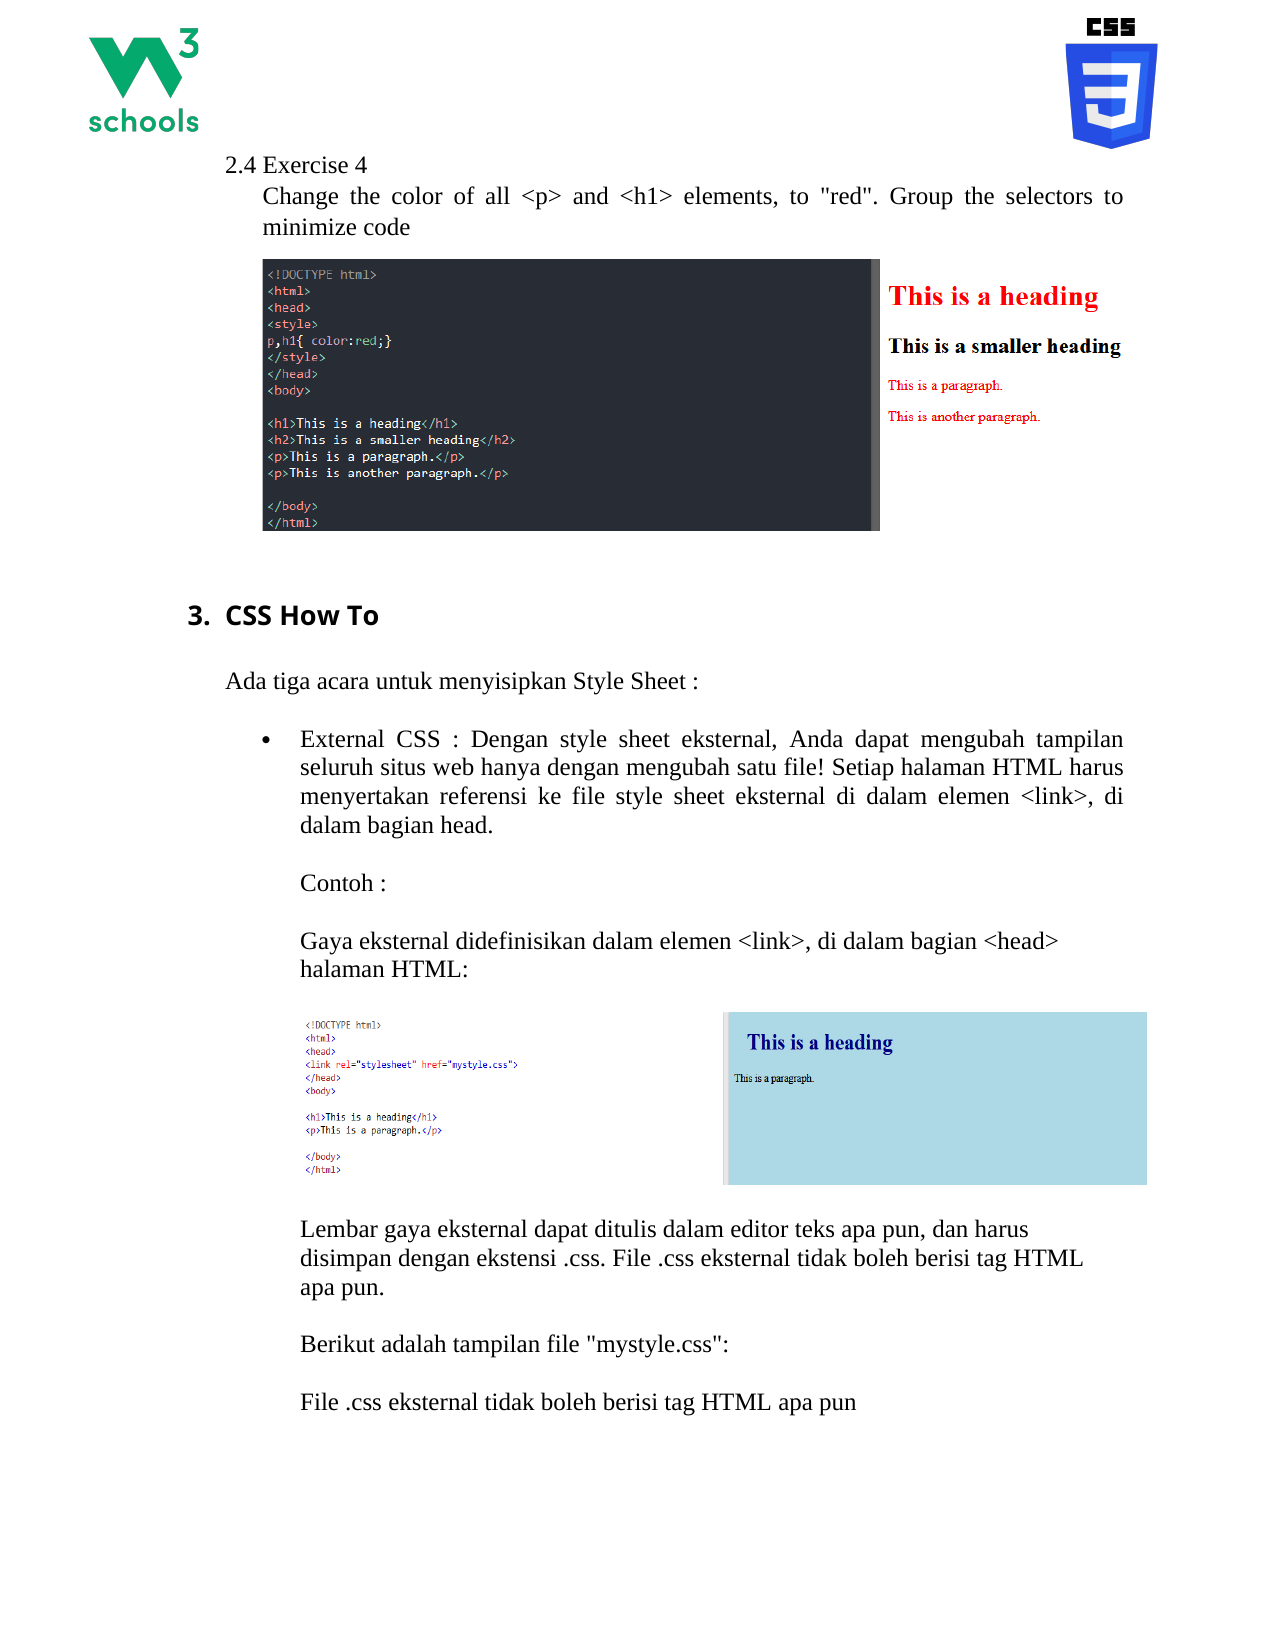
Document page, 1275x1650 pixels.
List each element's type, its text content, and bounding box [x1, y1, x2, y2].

picture [262, 259, 1129, 531]
text File .css eksternal tidak boleh berisi tag HTML apa pun [300, 1387, 1125, 1416]
text Contoh : [300, 868, 1125, 897]
text Lembar gaya eksternal dapat ditulis dalam editor teks apa pun, dan harus disimpan dengan ekstensi .css. File .css eksternal tidak boleh berisi tag HTML apa pun. [300, 1214, 1125, 1300]
picture [1065, 18, 1158, 149]
picture [300, 1012, 1147, 1185]
text Change the color of all <p> and <h1> elements, to "red". Group the selectors to minimize code [262, 181, 1125, 241]
text Gaya eksternal didefinisikan dalam elemen <link>, di dalam bagian <head> halaman HTML: [300, 926, 1125, 983]
text Ada tiga acara untuk menyisipkan Style Sheet : [150, 666, 1125, 694]
subtitle CSS How To [187, 597, 1125, 634]
text Berikut adalah tampilan file "mystyle.css": [300, 1329, 1125, 1358]
list External CSS : Dengan style sheet eksternal, Anda dapat mengubah tampilan seluruh situs web hanya dengan mengubah satu file! Setiap halaman HTML harus menyertakan referensi ke file style sheet eksternal di dalam elemen <link>, di dalam bagian head. [262, 724, 1125, 839]
picture [89, 28, 199, 132]
subtitle Exercise 4 [225, 150, 1125, 179]
